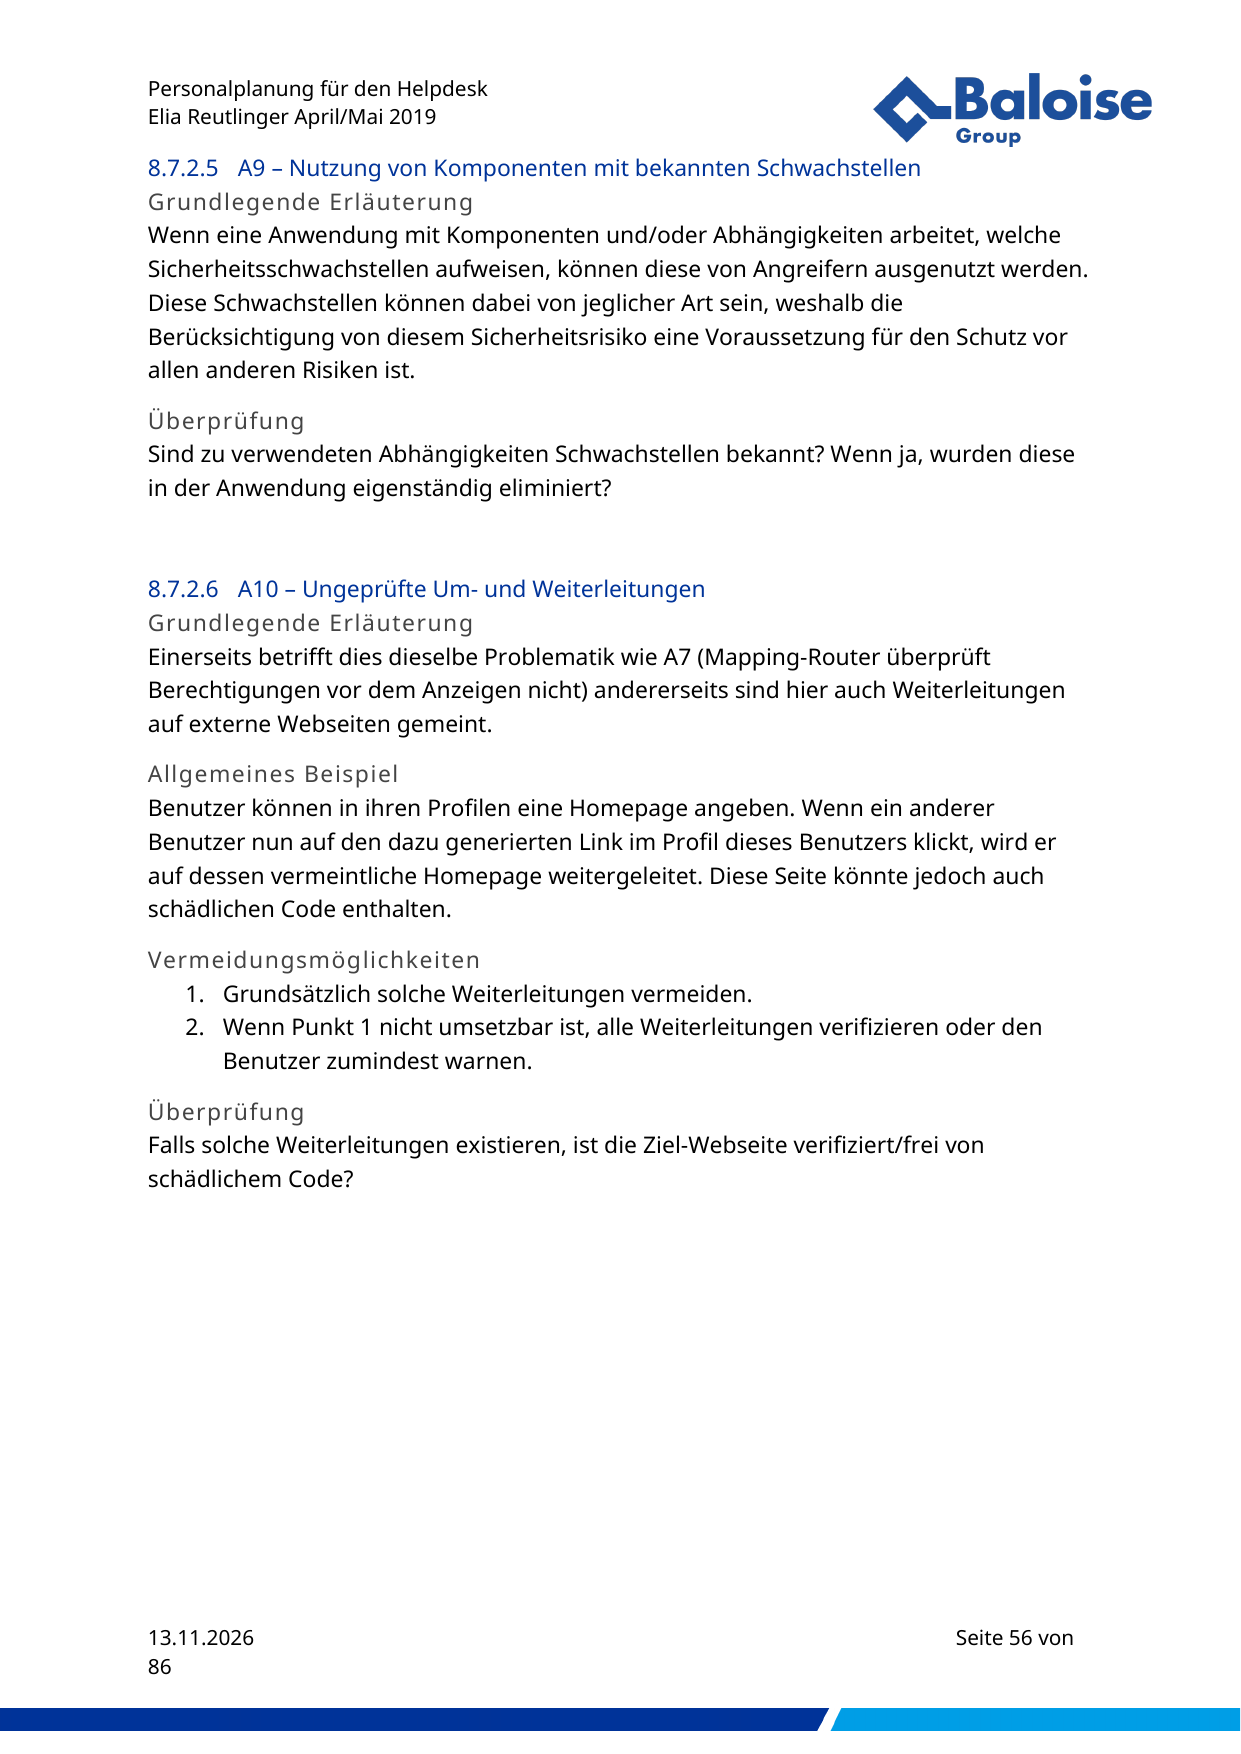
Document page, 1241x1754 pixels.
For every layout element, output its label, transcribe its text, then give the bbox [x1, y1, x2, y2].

picture [0, 1708, 1241, 1733]
subtitle Allgemeines Beispiel [148, 758, 1093, 790]
subtitle Überprüfung [148, 1096, 1093, 1127]
subtitle Überprüfung [148, 405, 1093, 436]
subtitle Grundlegende Erläuterung [148, 607, 1093, 638]
subtitle A9 – Nutzung von Komponenten mit bekannten Schwachstellen [148, 152, 1093, 183]
text Sind zu verwendeten Abhängigkeiten Schwachstellen bekannt? Wenn ja, wurden diese in der Anwendung eigenständig eliminiert? [148, 438, 1093, 503]
text Einerseits betrifft dies dieselbe Problematik wie A7 (Mapping-Router überprüft Berechtigungen vor dem Anzeigen nicht) andererseits sind hier auch Weiterleitungen auf externe Webseiten gemeint. [148, 641, 1093, 739]
text Falls solche Weiterleitungen existieren, ist die Ziel-Webseite verifiziert/frei von schädlichem Code? [148, 1129, 1093, 1194]
text Wenn eine Anwendung mit Komponenten und/oder Abhängigkeiten arbeitet, welche Sicherheitsschwachstellen aufweisen, können diese von Angreifern ausgenutzt werden. Diese Schwachstellen können dabei von jeglicher Art sein, weshalb die Berücksichtigung von diesem Sicherheitsrisiko eine Voraussetzung für den Schutz vor allen anderen Risiken ist. [148, 219, 1093, 386]
list Wenn Punkt 1 nicht umsetzbar ist, alle Weiterleitungen verifizieren oder den Benutzer zumindest warnen. [185, 1011, 1093, 1076]
subtitle Vermeidungsmöglichkeiten [148, 944, 1093, 975]
picture [873, 73, 1152, 147]
text Benutzer können in ihren Profilen eine Homepage angeben. Wenn ein anderer Benutzer nun auf den dazu generierten Link im Profil dieses Benutzers klickt, wird er auf dessen vermeintliche Homepage weitergeleitet. Diese Seite könnte jedoch auch schädlichen Code enthalten. [148, 792, 1093, 925]
list Grundsätzlich solche Weiterleitungen vermeiden. [185, 978, 1093, 1009]
subtitle Grundlegende Erläuterung [148, 186, 1093, 217]
subtitle A10 – Ungeprüfte Um- und Weiterleitungen [148, 573, 1093, 604]
